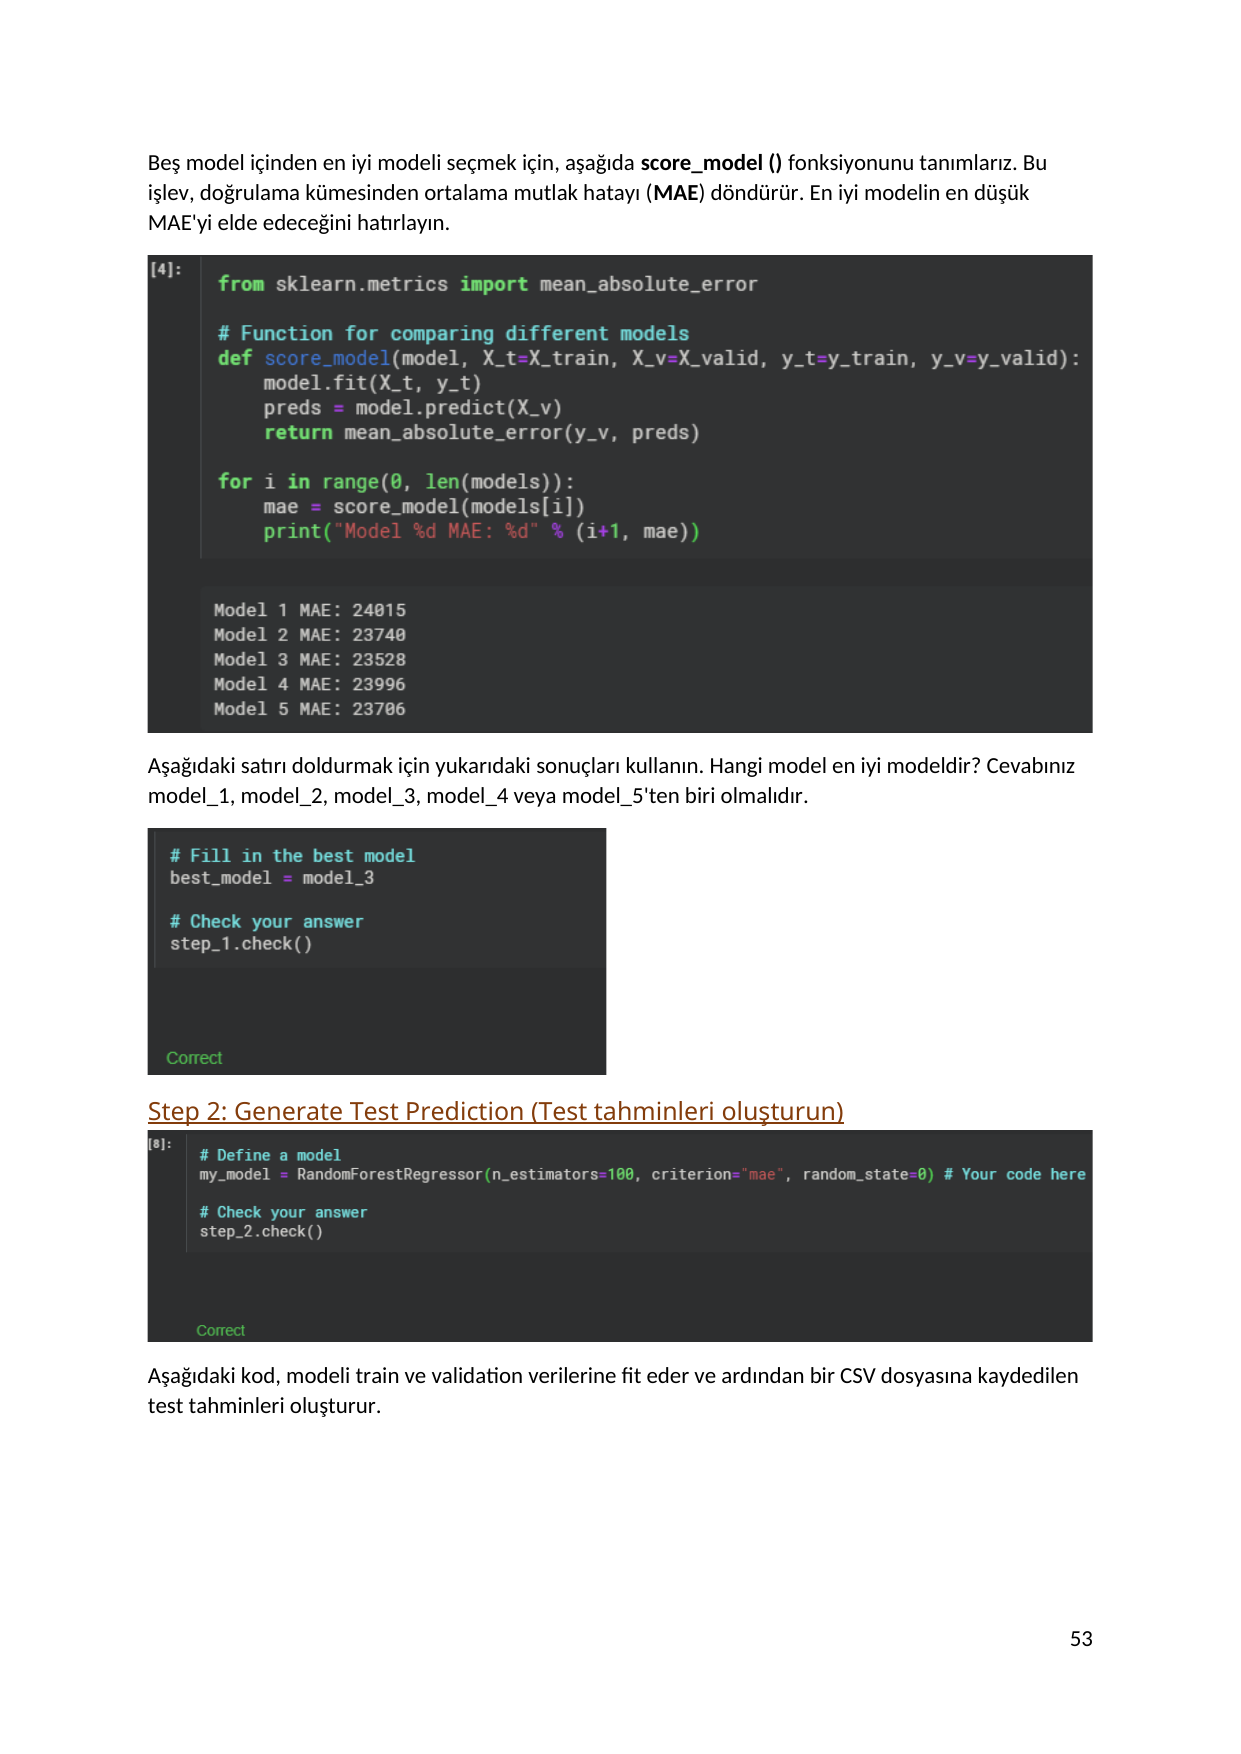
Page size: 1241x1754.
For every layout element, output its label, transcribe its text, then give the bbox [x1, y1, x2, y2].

text Aşağıdaki kod, modeli train ve validation verilerine fit eder ve ardından bir CSV dosyasına kaydedilen test tahminleri oluşturur. [148, 1361, 1093, 1419]
text Beş model içinden en iyi modeli seçmek için, aşağıda score_model () fonksiyonunu tanımlarız. Bu işlev, doğrulama kümesinden ortalama mutlak hatayı (MAE) döndürür. En iyi modelin en düşük MAE'yi elde edeceğini hatırlayın. [148, 148, 1093, 236]
picture [147, 255, 1093, 733]
picture [147, 1130, 1093, 1342]
picture [147, 828, 607, 1075]
text Aşağıdaki satırı doldurmak için yukarıdaki sonuçları kullanın. Hangi model en iyi modeldir? Cevabınız model_1, model_2, model_3, model_4 veya model_5'ten biri olmalıdır. [148, 751, 1093, 809]
subtitle Step 2: Generate Test Prediction (Test tahminleri oluşturun) [148, 1093, 1093, 1127]
